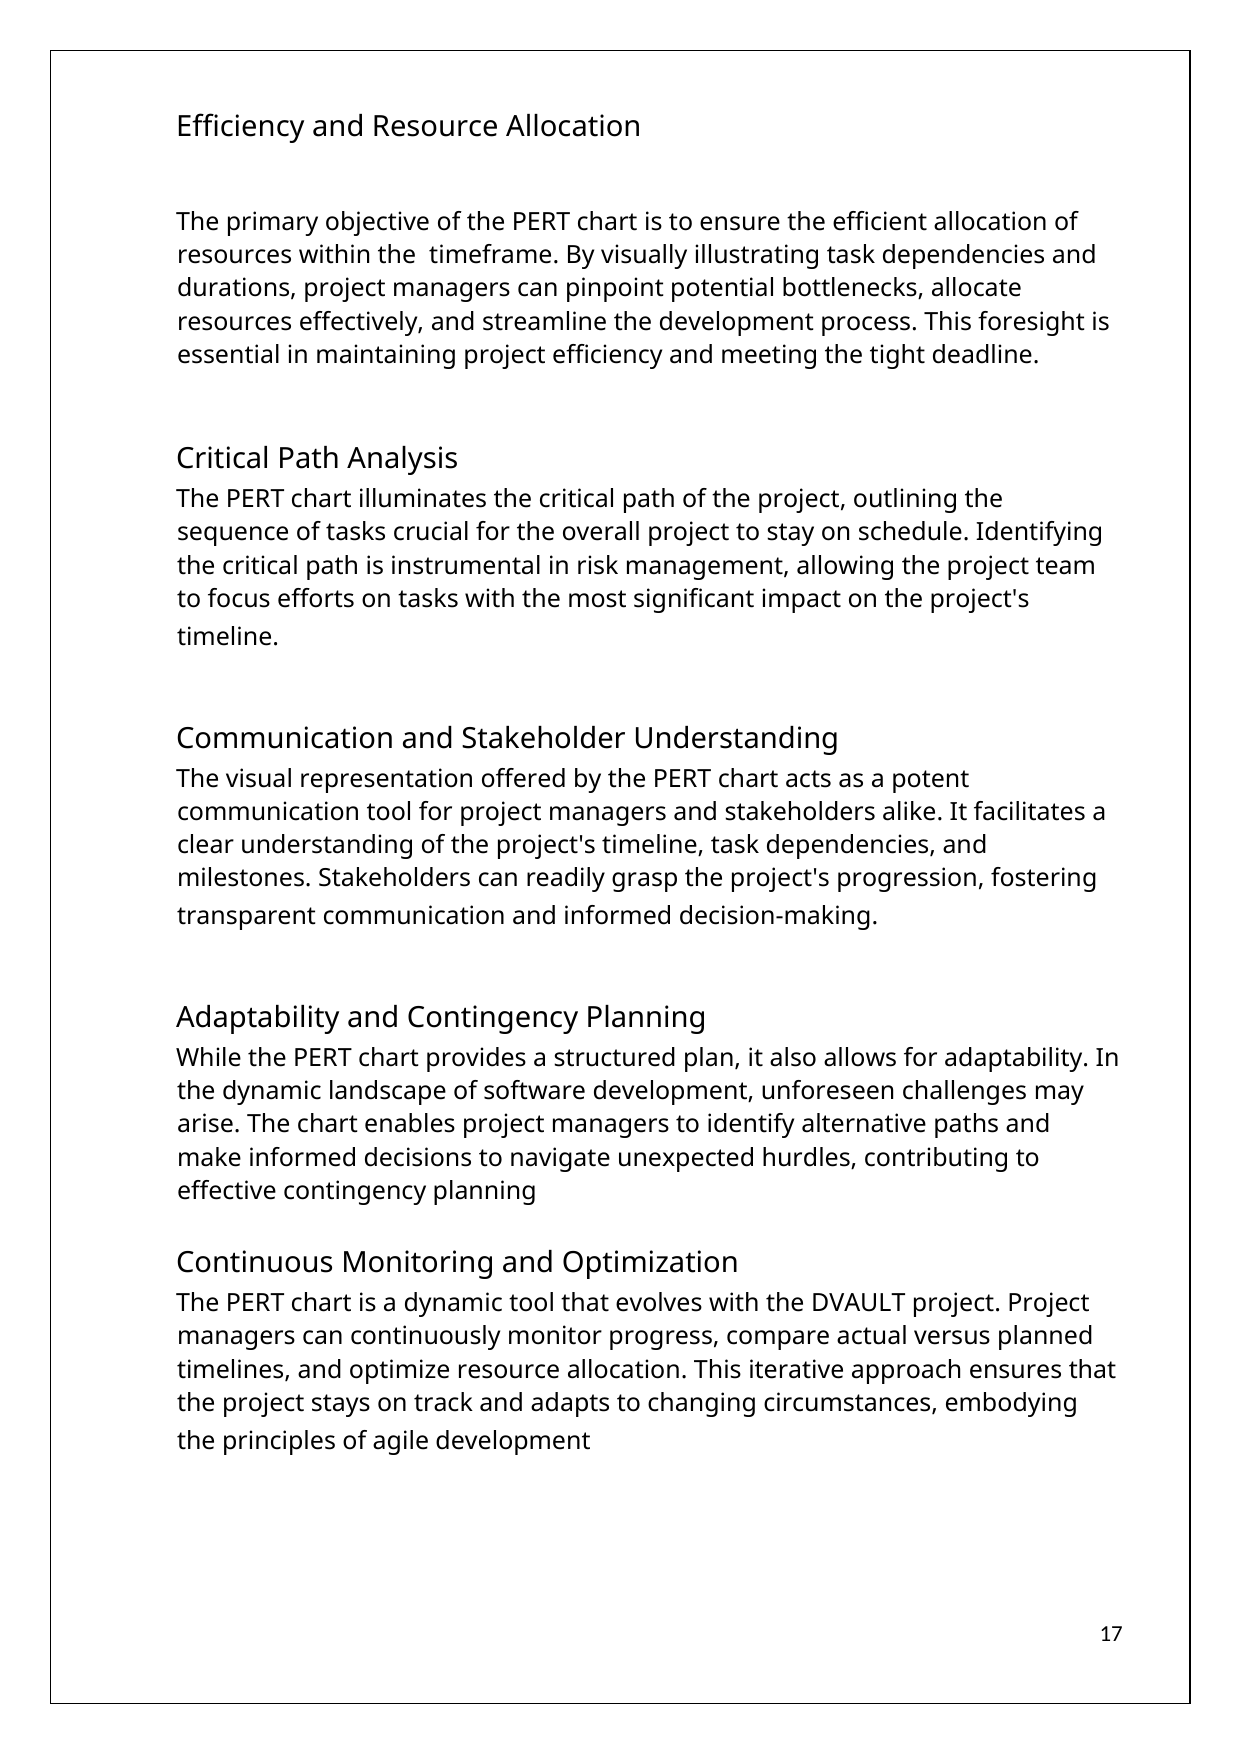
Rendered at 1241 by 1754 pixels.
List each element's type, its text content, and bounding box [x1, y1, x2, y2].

subtitle Continuous Monitoring and Optimization [176, 1242, 1129, 1281]
text The visual representation offered by the PERT chart acts as a potent communication tool for project managers and stakeholders alike. It facilitates a clear understanding of the project's timeline, task dependencies, and milestones. Stakeholders can readily grasp the project's progression, fostering transparent communication and informed decision-making. [176, 761, 1122, 933]
text The PERT chart is a dynamic tool that evolves with the DVAULT project. Project managers can continuously monitor progress, compare actual versus planned timelines, and optimize resource allocation. This iterative approach ensures that the project stays on track and adapts to changing circumstances, embodying the principles of agile development [176, 1285, 1122, 1458]
subtitle Efficiency and Resource Allocation [176, 105, 1129, 145]
subtitle Critical Path Analysis [176, 437, 1129, 477]
text While the PERT chart provides a structured plan, it also allows for adaptability. In the dynamic landscape of software development, unforeseen challenges may arise. The chart enables project managers to identify alternative paths and make informed decisions to navigate unexpected hurdles, contributing to effective contingency planning [176, 1040, 1122, 1207]
subtitle Adaptability and Contingency Planning [176, 996, 1129, 1036]
text The PERT chart illuminates the critical path of the project, outlining the sequence of tasks crucial for the overall project to stay on schedule. Identifying the critical path is instrumental in risk management, allowing the project team to focus efforts on tasks with the most significant impact on the project's timeline. [176, 481, 1122, 654]
subtitle Communication and Stakeholder Understanding [176, 717, 1129, 757]
text The primary objective of the PERT chart is to ensure the efficient allocation of resources within the timeframe. By visually illustrating task dependencies and durations, project managers can pinpoint potential bottlenecks, allocate resources effectively, and streamline the development process. This foresight is essential in maintaining project efficiency and meeting the tight deadline. [176, 204, 1122, 371]
